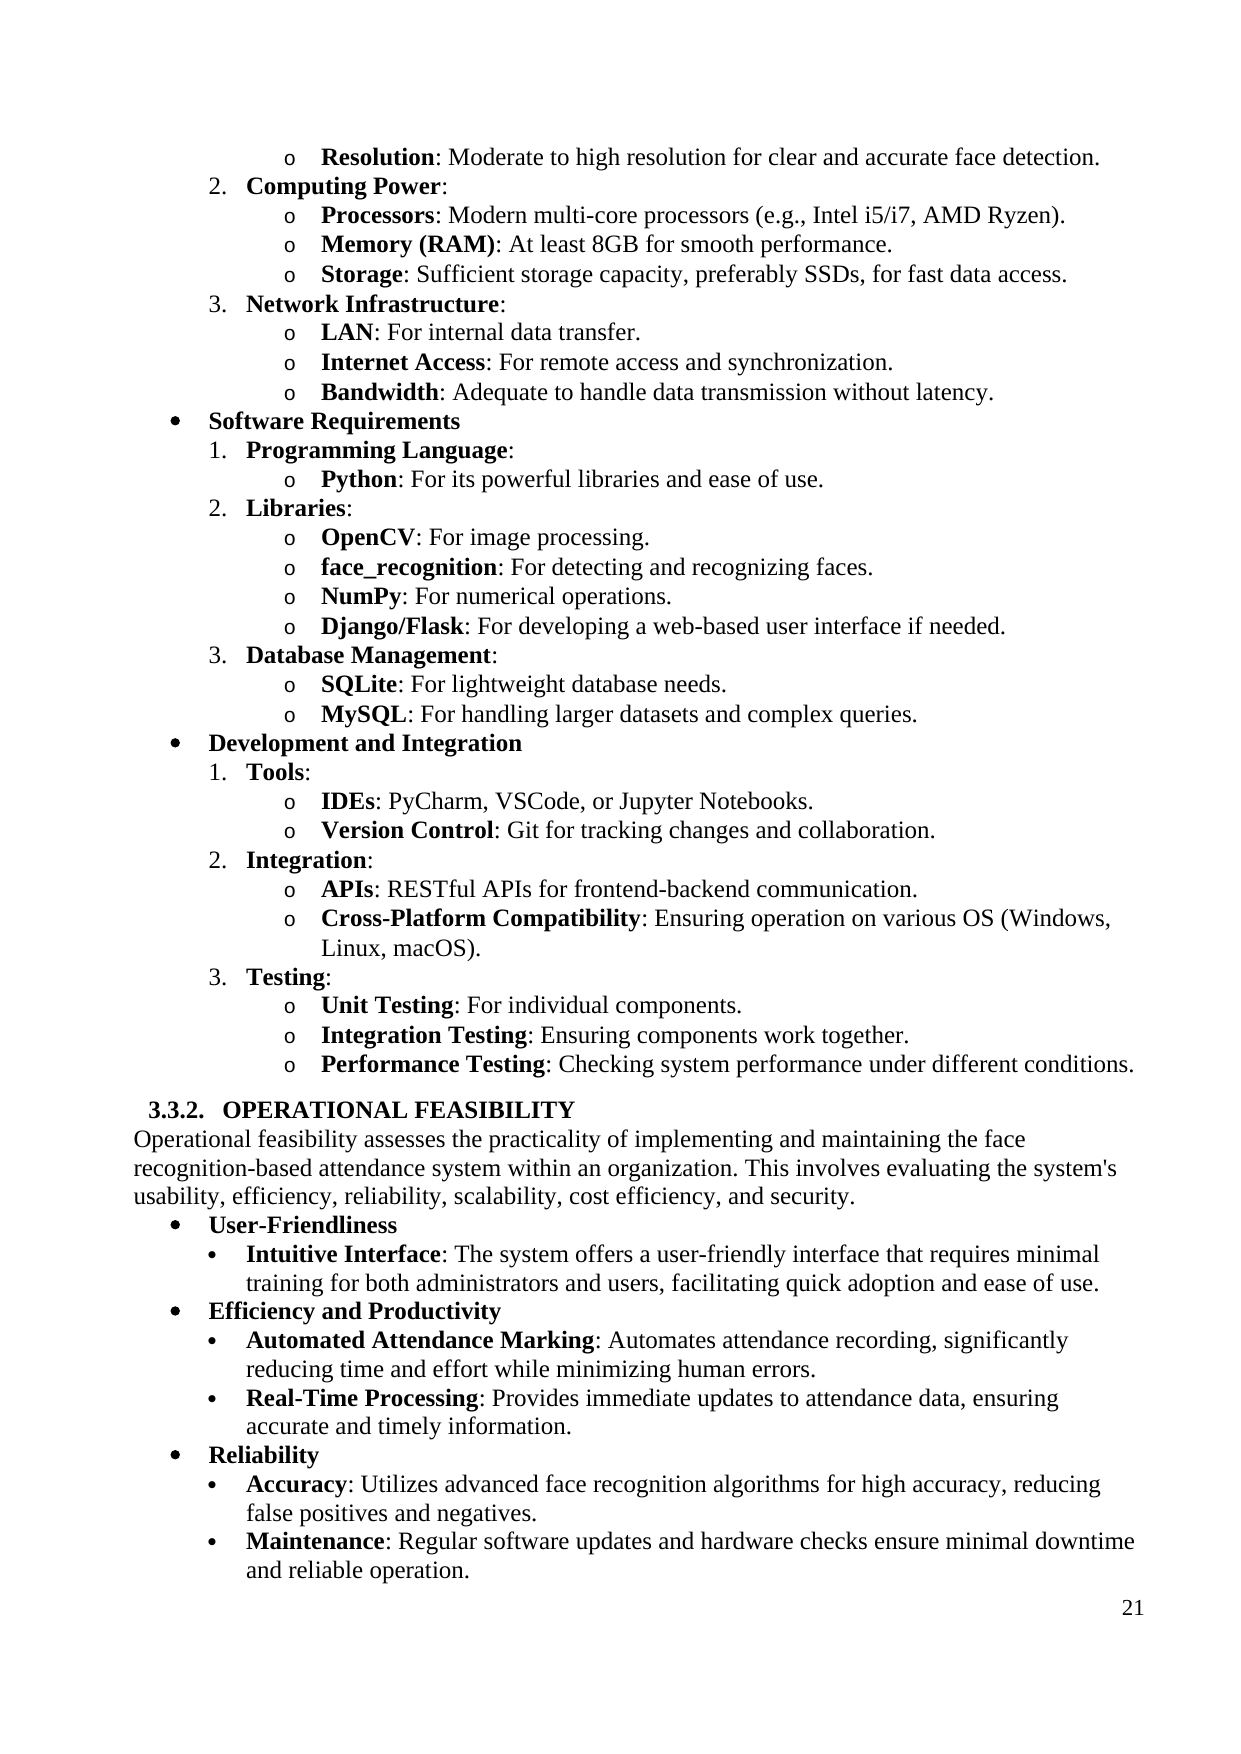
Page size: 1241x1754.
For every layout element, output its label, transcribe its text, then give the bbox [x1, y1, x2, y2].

list Processors: Modern multi-core processors (e.g., Intel i5/i7, AMD Ryzen). [283, 200, 1144, 229]
list APIs: RESTful APIs for frontend-backend communication. [283, 874, 1144, 903]
list OpenCV: For image processing. [283, 522, 1144, 552]
list Python: For its powerful libraries and ease of use. [283, 464, 1144, 493]
list Internet Access: For remote access and synchronization. [283, 347, 1144, 377]
list Performance Testing: Checking system performance under different conditions. [283, 1049, 1144, 1079]
list Network Infrastructure: [208, 289, 1144, 317]
list Reliability [171, 1440, 1144, 1469]
list Storage: Sufficient storage capacity, preferably SSDs, for fast data access. [283, 259, 1144, 289]
list Testing: [208, 962, 1144, 990]
list Bandwidth: Adequate to handle data transmission without latency. [283, 377, 1144, 406]
subtitle OPERATIONAL FEASIBILITY [148, 1095, 1107, 1124]
list face_recognition: For detecting and recognizing faces. [283, 552, 1144, 581]
list Integration Testing: Ensuring components work together. [283, 1020, 1144, 1049]
list Intuitive Interface: The system offers a user-friendly interface that requires minimal training for both administrators and users, facilitating quick adoption and ease of use. [208, 1239, 1144, 1296]
list Database Management: [208, 640, 1144, 669]
list Version Control: Git for tracking changes and collaboration. [283, 815, 1144, 845]
list Development and Integration [171, 728, 1144, 757]
list Memory (RAM): At least 8GB for smooth performance. [283, 229, 1144, 259]
list Computing Power: [208, 171, 1144, 200]
list NumPy: For numerical operations. [283, 581, 1144, 611]
list Cross-Platform Compatibility: Ensuring operation on various OS (Windows, Linux, macOS). [283, 903, 1144, 962]
list User-Friendliness [171, 1210, 1144, 1239]
list Efficiency and Productivity [171, 1296, 1144, 1325]
list Libraries: [208, 493, 1144, 522]
list Programming Language: [208, 435, 1144, 464]
list SQLite: For lightweight database needs. [283, 669, 1144, 699]
list Integration: [208, 845, 1144, 874]
text Operational feasibility assesses the practicality of implementing and maintaining the face recognition-based attendance system within an organization. This involves evaluating the system's usability, efficiency, reliability, scalability, cost efficiency, and security. [133, 1124, 1144, 1210]
list Software Requirements [171, 406, 1144, 435]
list Automated Attendance Marking: Automates attendance recording, significantly reducing time and effort while minimizing human errors. [208, 1325, 1144, 1383]
list Real-Time Processing: Provides immediate updates to attendance data, ensuring accurate and timely information. [208, 1383, 1144, 1440]
list LAN: For internal data transfer. [283, 317, 1144, 347]
list IDEs: PyCharm, VSCode, or Jupyter Notebooks. [283, 786, 1144, 815]
list Maintenance: Regular software updates and hardware checks ensure minimal downtime and reliable operation. [208, 1526, 1144, 1584]
list Unit Testing: For individual components. [283, 990, 1144, 1020]
list Resolution: Moderate to high resolution for clear and accurate face detection. [283, 142, 1144, 171]
list Django/Flask: For developing a web-based user interface if needed. [283, 611, 1144, 640]
list MySQL: For handling larger datasets and complex queries. [283, 699, 1144, 728]
list Accuracy: Utilizes advanced face recognition algorithms for high accuracy, reducing false positives and negatives. [208, 1469, 1144, 1526]
list Tools: [208, 757, 1144, 786]
